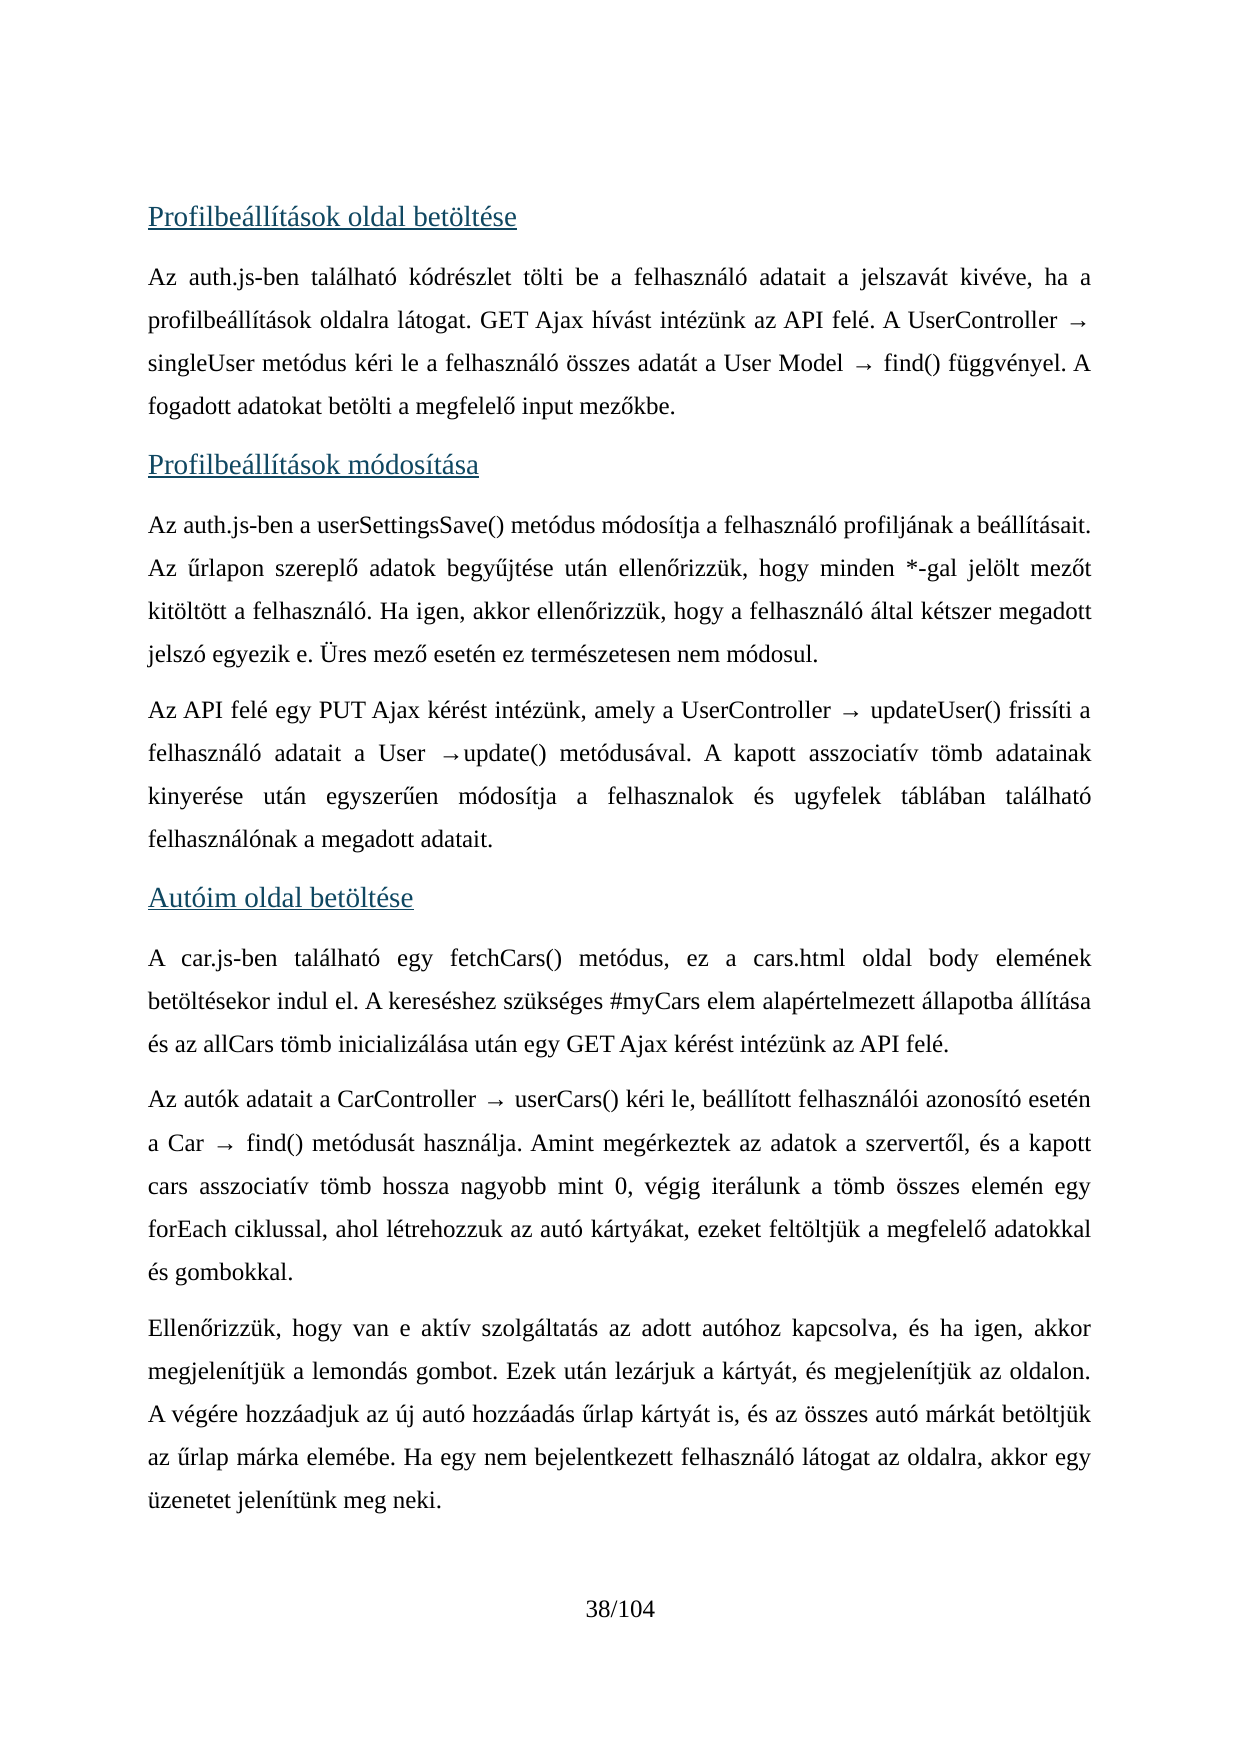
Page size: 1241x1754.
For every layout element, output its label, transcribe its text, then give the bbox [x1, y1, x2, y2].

text Ellenőrizzük, hogy van e aktív szolgáltatás az adott autóhoz kapcsolva, és ha igen, akkor megjelenítjük a lemondás gombot. Ezek után lezárjuk a kártyát, és megjelenítjük az oldalon. A végére hozzáadjuk az új autó hozzáadás űrlap kártyát is, és az összes autó márkát betöltjük az űrlap márka elemébe. Ha egy nem bejelentkezett felhasználó látogat az oldalra, akkor egy üzenetet jelenítünk meg neki. [148, 1313, 1092, 1514]
text Az autók adatait a CarController → userCars() kéri le, beállított felhasználói azonosító esetén a Car → find() metódusát használja. Amint megérkeztek az adatok a szervertől, és a kapott cars asszociatív tömb hossza nagyobb mint 0, végig iterálunk a tömb összes elemén egy forEach ciklussal, ahol létrehozzuk az autó kártyákat, ezeket feltöltjük a megfelelő adatokkal és gombokkal. [148, 1084, 1092, 1286]
text Az auth.js-ben a userSettingsSave() metódus módosítja a felhasználó profiljának a beállításait. Az űrlapon szereplő adatok begyűjtése után ellenőrizzük, hogy minden *-gal jelölt mezőt kitöltött a felhasználó. Ha igen, akkor ellenőrizzük, hogy a felhasználó által kétszer megadott jelszó egyezik e. Üres mező esetén ez természetesen nem módosul. [148, 510, 1092, 668]
subtitle Profilbeállítások módosítása [148, 447, 1092, 481]
text Az API felé egy PUT Ajax kérést intézünk, amely a UserController → updateUser() frissíti a felhasználó adatait a User →update() metódusával. A kapott asszociatív tömb adatainak kinyerése után egyszerűen módosítja a felhasznalok és ugyfelek táblában található felhasználónak a megadott adatait. [148, 695, 1092, 853]
text A car.js-ben található egy fetchCars() metódus, ez a cars.html oldal body elemének betöltésekor indul el. A kereséshez szükséges #myCars elem alapértelmezett állapotba állítása és az allCars tömb inicializálása után egy GET Ajax kérést intézünk az API felé. [148, 943, 1092, 1058]
subtitle Profilbeállítások oldal betöltése [148, 199, 1092, 233]
text Az auth.js-ben található kódrészlet tölti be a felhasználó adatait a jelszavát kivéve, ha a profilbeállítások oldalra látogat. GET Ajax hívást intézünk az API felé. A UserController → singleUser metódus kéri le a felhasználó összes adatát a User Model → find() függvényel. A fogadott adatokat betölti a megfelelő input mezőkbe. [148, 262, 1092, 420]
subtitle Autóim oldal betöltése [148, 880, 1092, 913]
